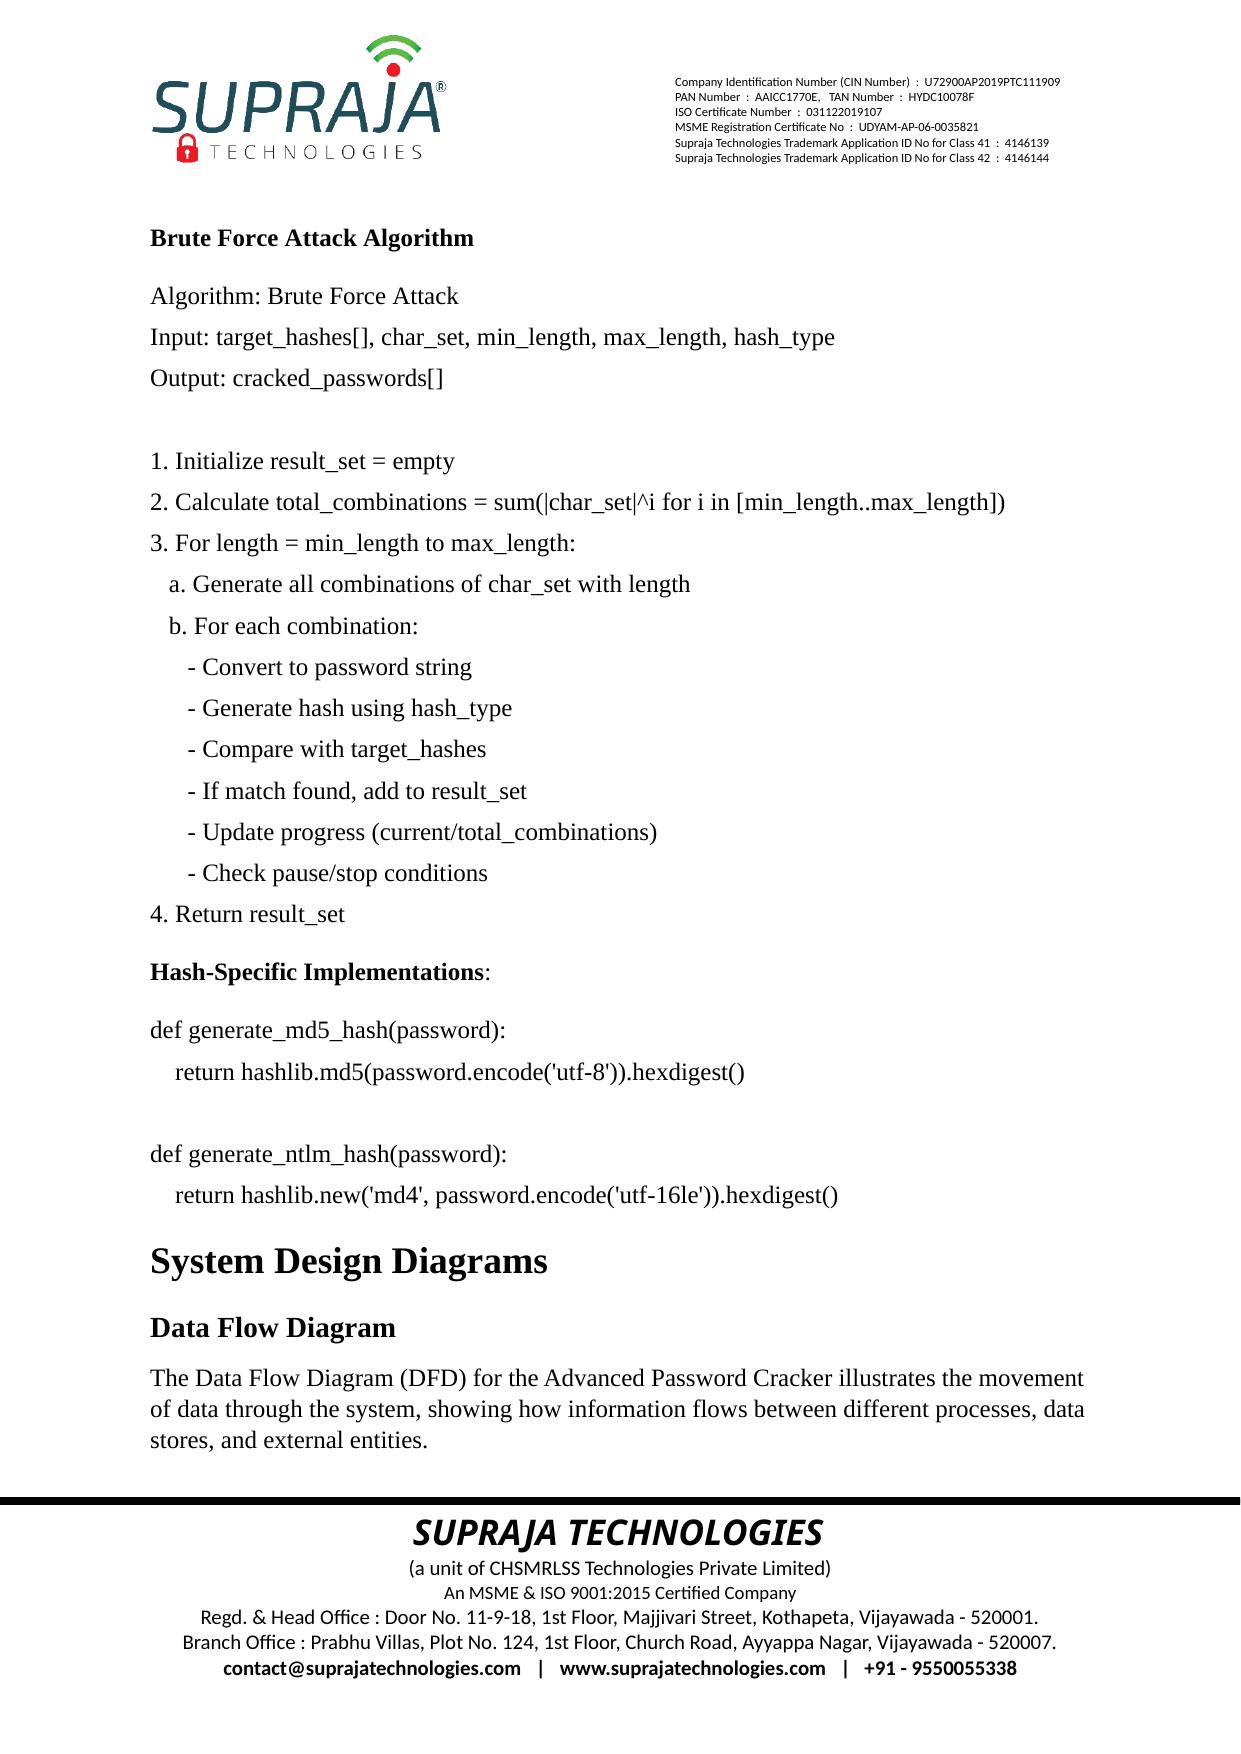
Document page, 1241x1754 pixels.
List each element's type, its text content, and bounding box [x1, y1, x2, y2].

text def generate_ntlm_hash(password): [150, 1139, 1090, 1168]
text 1. Initialize result_set = empty [150, 446, 1090, 474]
text 2. Calculate total_combinations = sum(|char_set|^i for i in [min_length..max_length]) [150, 487, 1090, 516]
text - Compare with target_hashes [150, 734, 1090, 763]
text - If match found, add to result_set [150, 776, 1090, 804]
text b. For each combination: [150, 611, 1090, 639]
text return hashlib.new('md4', password.encode('utf-16le')).hexdigest() [150, 1180, 1090, 1209]
text Data Flow Diagram [150, 1311, 1090, 1344]
text - Check pause/stop conditions [150, 858, 1090, 887]
text Algorithm: Brute Force Attack [150, 281, 1090, 309]
text 4. Return result_set [150, 899, 1090, 928]
text The Data Flow Diagram (DFD) for the Advanced Password Cracker illustrates the movement of data through the system, showing how information flows between different processes, data stores, and external entities. [150, 1363, 1090, 1454]
text - Update progress (current/total_combinations) [150, 817, 1090, 846]
text - Generate hash using hash_type [150, 693, 1090, 722]
text System Design Diagrams [150, 1238, 1090, 1281]
text def generate_md5_hash(password): [150, 1015, 1090, 1044]
text return hashlib.md5(password.encode('utf-8')).hexdigest() [150, 1057, 1090, 1085]
text Input: target_hashes[], char_set, min_length, max_length, hash_type [150, 322, 1090, 351]
text Hash-Specific Implementations: [150, 957, 1090, 986]
text Output: cracked_passwords[] [150, 363, 1090, 392]
text a. Generate all combinations of char_set with length [150, 569, 1090, 598]
text 3. For length = min_length to max_length: [150, 528, 1090, 557]
text Brute Force Attack Algorithm [150, 223, 1090, 252]
text - Convert to password string [150, 652, 1090, 681]
picture [150, 35, 449, 163]
